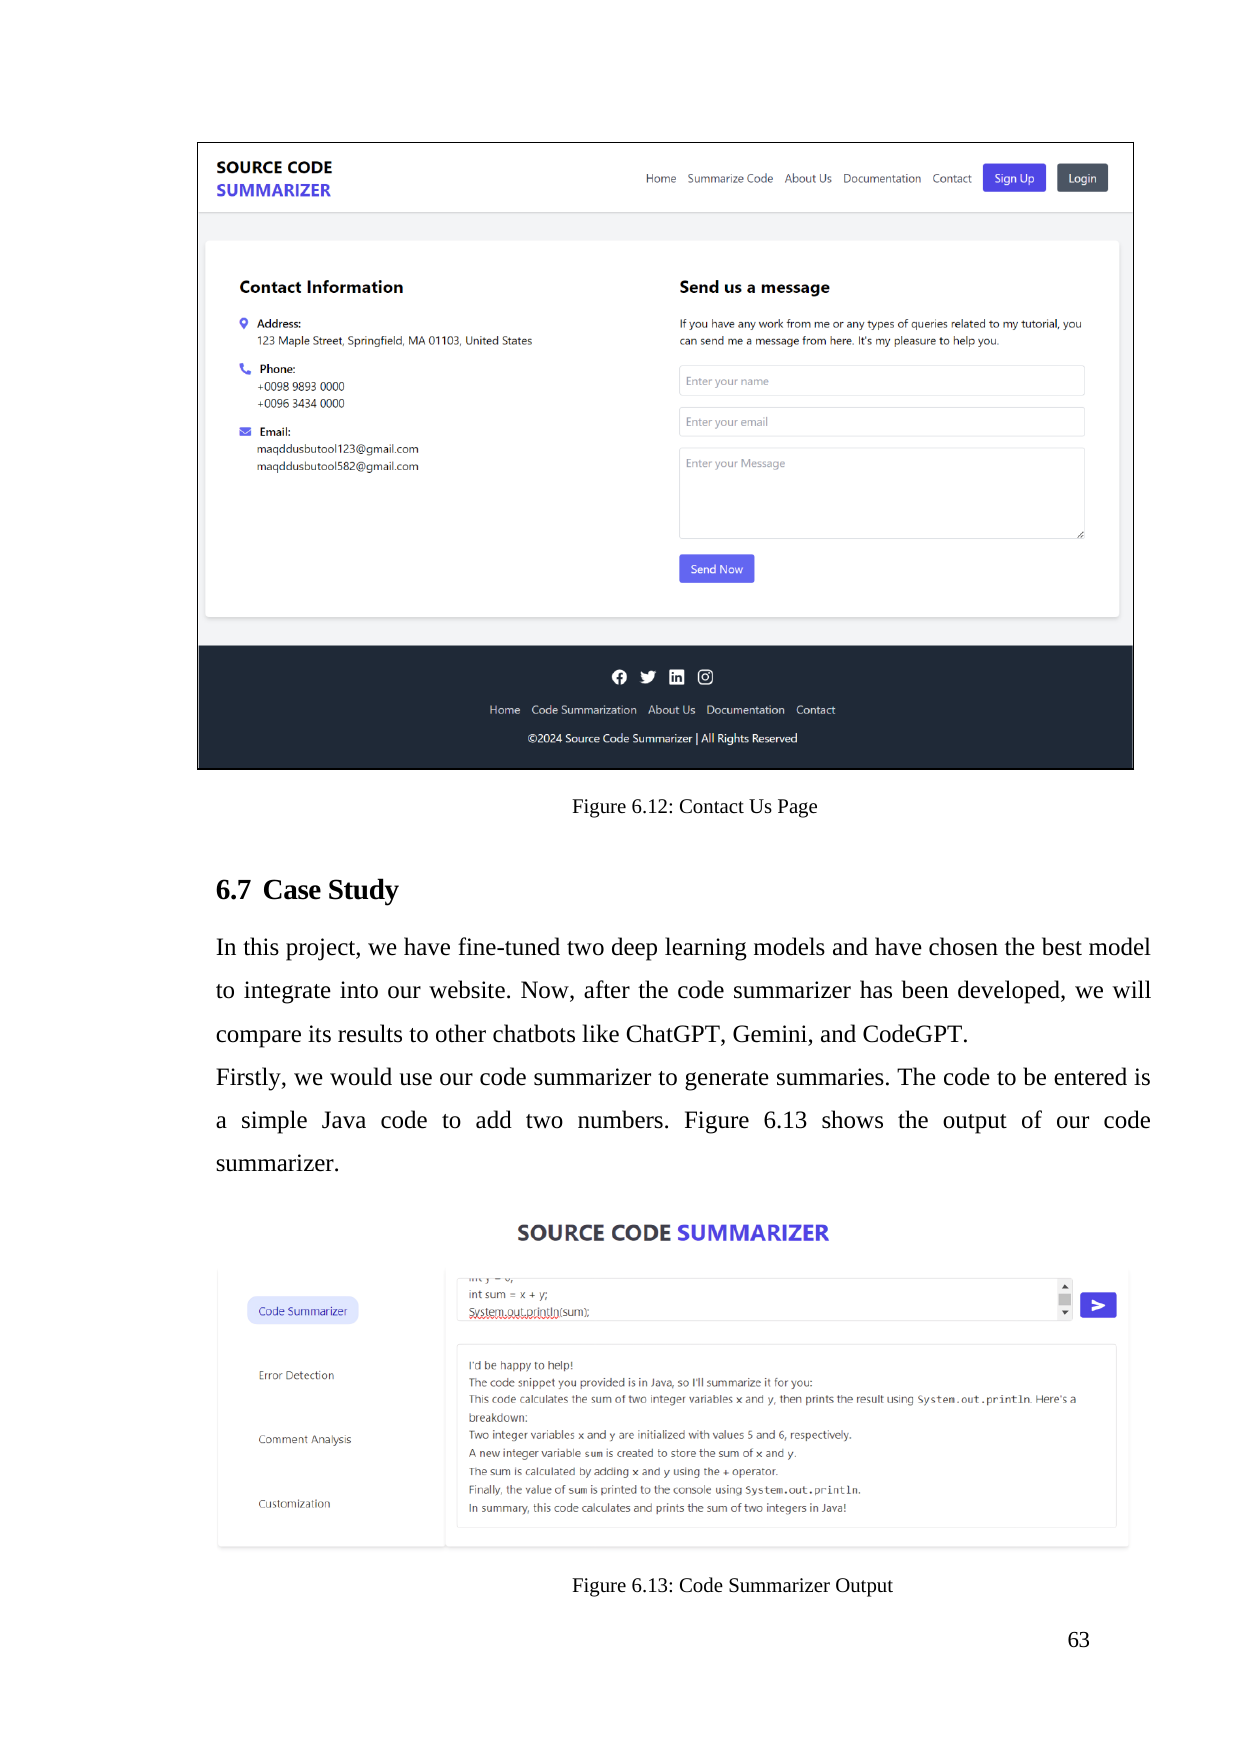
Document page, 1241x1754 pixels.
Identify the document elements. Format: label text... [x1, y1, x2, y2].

subtitle Case Study [216, 872, 1153, 906]
text Figure 6.12: Contact Us Page [572, 794, 1153, 818]
picture [198, 143, 1133, 768]
text In this project, we have fine-tuned two deep learning models and have chosen the best model to integrate into our website. Now, after the code summarizer has been developed, we will compare its results to other chatbots like ChatGPT, Gemini, and CodeGPT. [216, 932, 1153, 1047]
text Firstly, we would use our code summarizer to generate summaries. The code to be entered is a simple Java code to add two numbers. Figure 6.13 shows the output of our code summarizer. [216, 1062, 1153, 1177]
text Figure 6.13: Code Summarizer Output [572, 1573, 1153, 1597]
picture [216, 1191, 1133, 1559]
